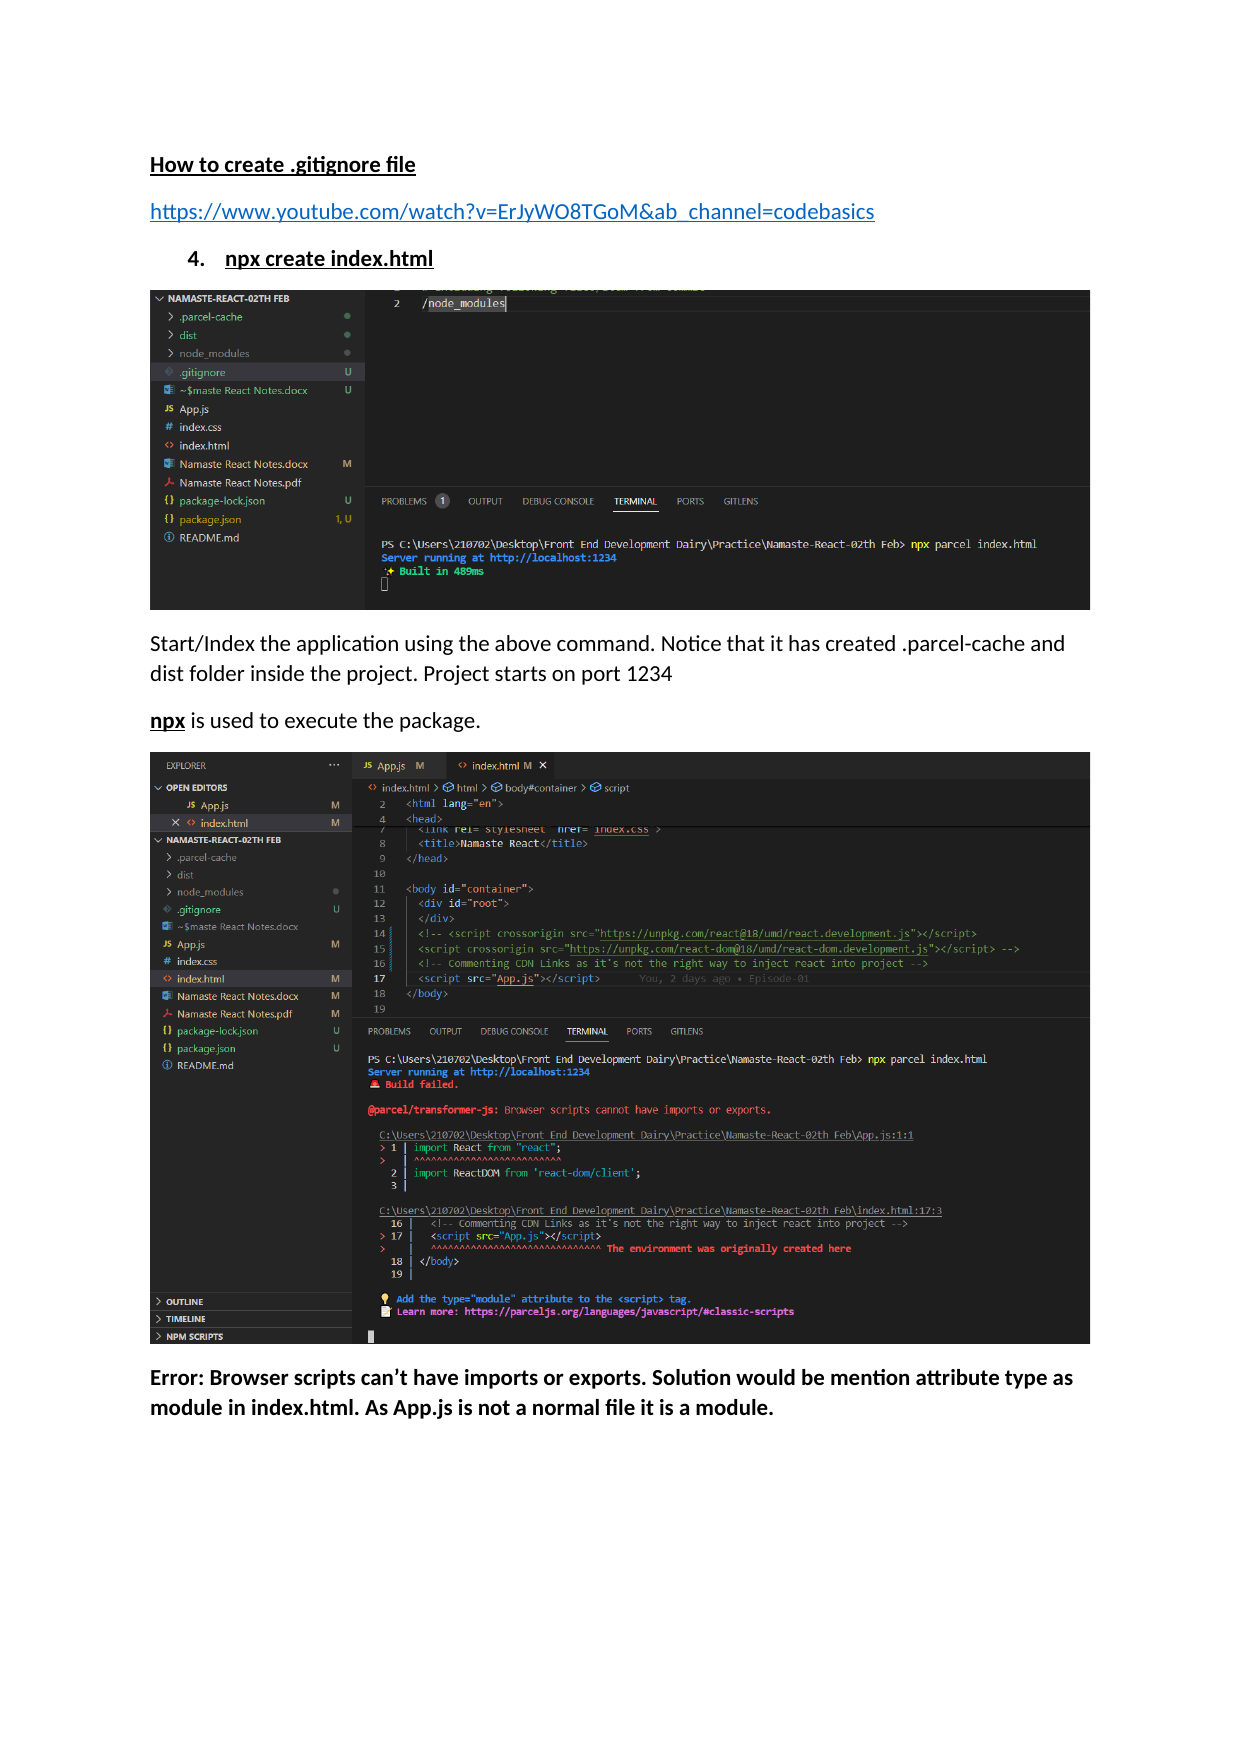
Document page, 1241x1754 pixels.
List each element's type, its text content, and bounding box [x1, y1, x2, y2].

list npx create index.html [187, 244, 1090, 272]
text How to create .gitignore file [150, 150, 1090, 178]
text Error: Browser scripts can’t have imports or exports. Solution would be mention attribute type as module in index.html. As App.js is not a normal file it is a module. [150, 1363, 1090, 1421]
text https://www.youtube.com/watch?v=ErJyWO8TGoM&ab_channel=codebasics [150, 197, 1090, 225]
text Start/Index the application using the above command. Notice that it has created .parcel-cache and dist folder inside the project. Project starts on port 1234 [150, 629, 1090, 687]
text npx is used to execute the package. [150, 706, 1090, 734]
picture [150, 290, 1091, 610]
picture [150, 752, 1091, 1344]
